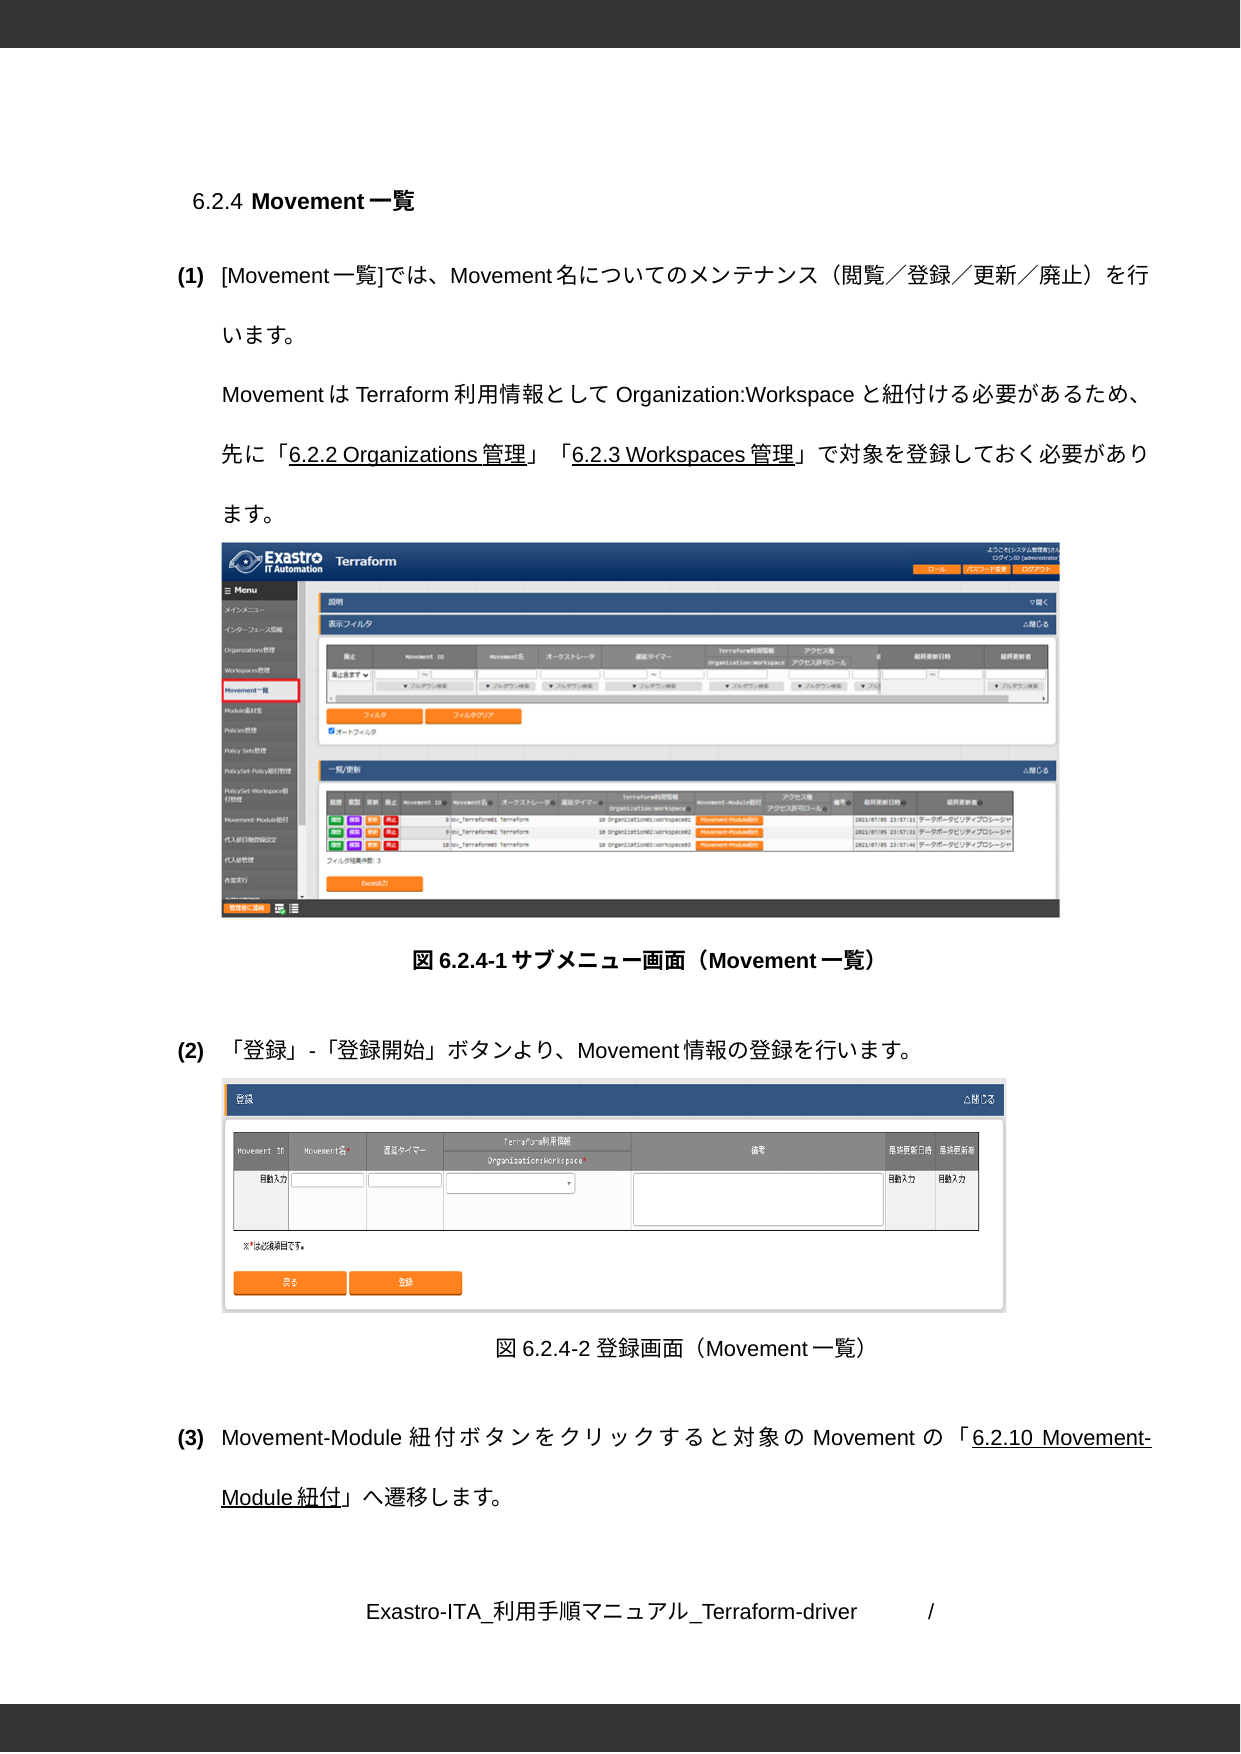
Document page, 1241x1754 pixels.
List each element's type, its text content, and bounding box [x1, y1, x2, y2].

list 図 6.2.4-2 登録画面（Movement一覧） [222, 1317, 1152, 1376]
picture [0, 1704, 1241, 1752]
picture [221, 542, 1060, 918]
picture [221, 1078, 1007, 1313]
text 図6.2.4-1サブメニュー画面（Movement一覧） [148, 929, 1152, 989]
list 「登録」-「登録開始」ボタンより、Movement情報の登録を行います。 [177, 1019, 1152, 1078]
list [Movement一覧]では、Movement名についてのメンテナンス（閲覧／登録／更新／廃止）を行います。 [177, 244, 1152, 363]
picture [0, 0, 1241, 48]
list Movement-Module紐付ボタンをクリックすると対象のMovementの「6.2.10 Movement-Module紐付」へ遷移します。 [177, 1406, 1152, 1525]
subtitle Movement一覧 [192, 170, 1152, 229]
list MovementはTerraform利用情報としてOrganization:Workspaceと紐付ける必要があるため、先に「6.2.2 Organizations管理」「6.2.3 Workspaces管理」で対象を登録しておく必要があります。 [222, 363, 1152, 542]
